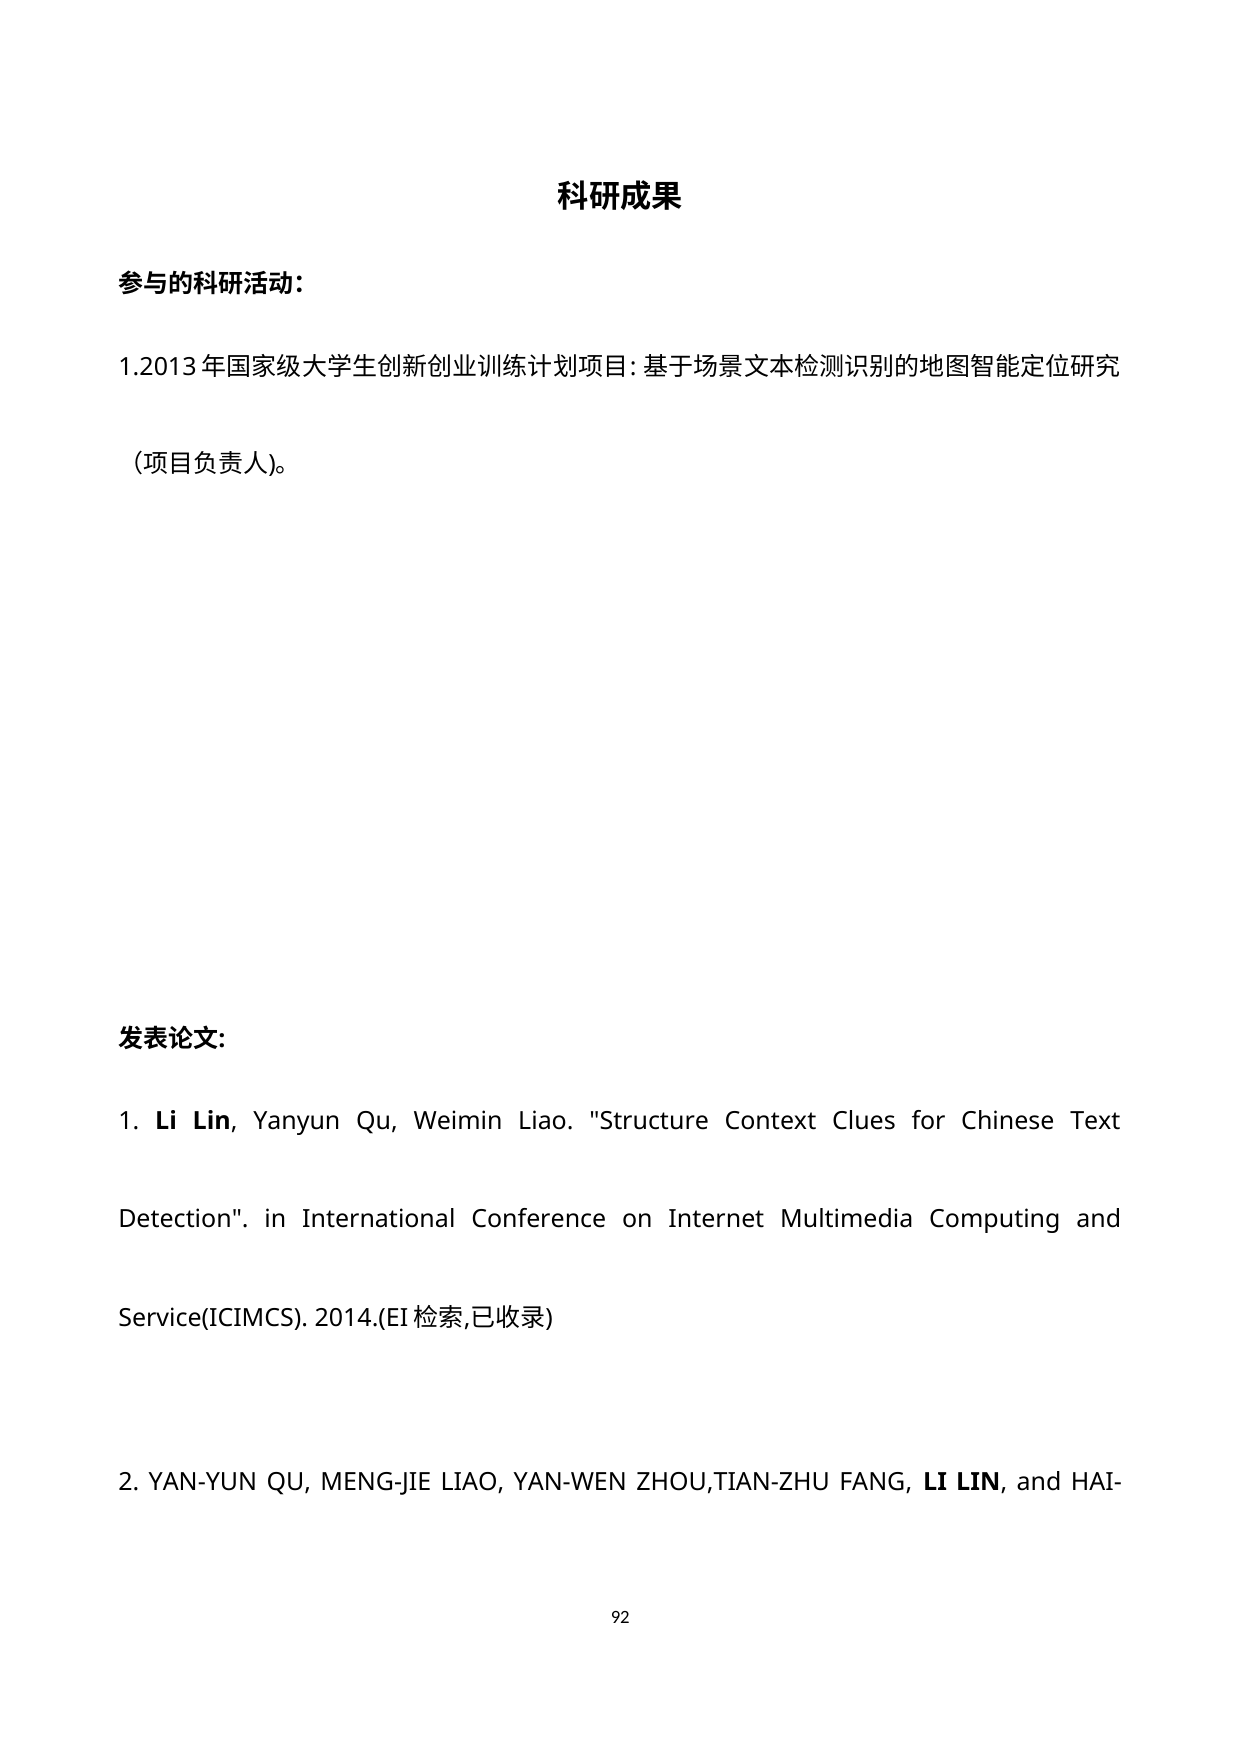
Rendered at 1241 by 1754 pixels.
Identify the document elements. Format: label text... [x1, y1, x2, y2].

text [118, 1448, 1122, 1513]
text 1. Li Lin, Yanyun Qu, Weimin Liao. "Structure Context Clues for Chinese Text Detection". in International Conference on Internet Multimedia Computing and Service(ICIMCS). 2014.(EI检索,已收录) [118, 1088, 1122, 1348]
subtitle 科研成果 [118, 161, 1122, 226]
text 1.2013年国家级大学生创新创业训练计划项目: 基于场景文本检测识别的地图智能定位研究（项目负责人)。 [118, 332, 1122, 494]
text 发表论文: [118, 1004, 1122, 1069]
text 参与的科研活动： [118, 249, 1122, 314]
